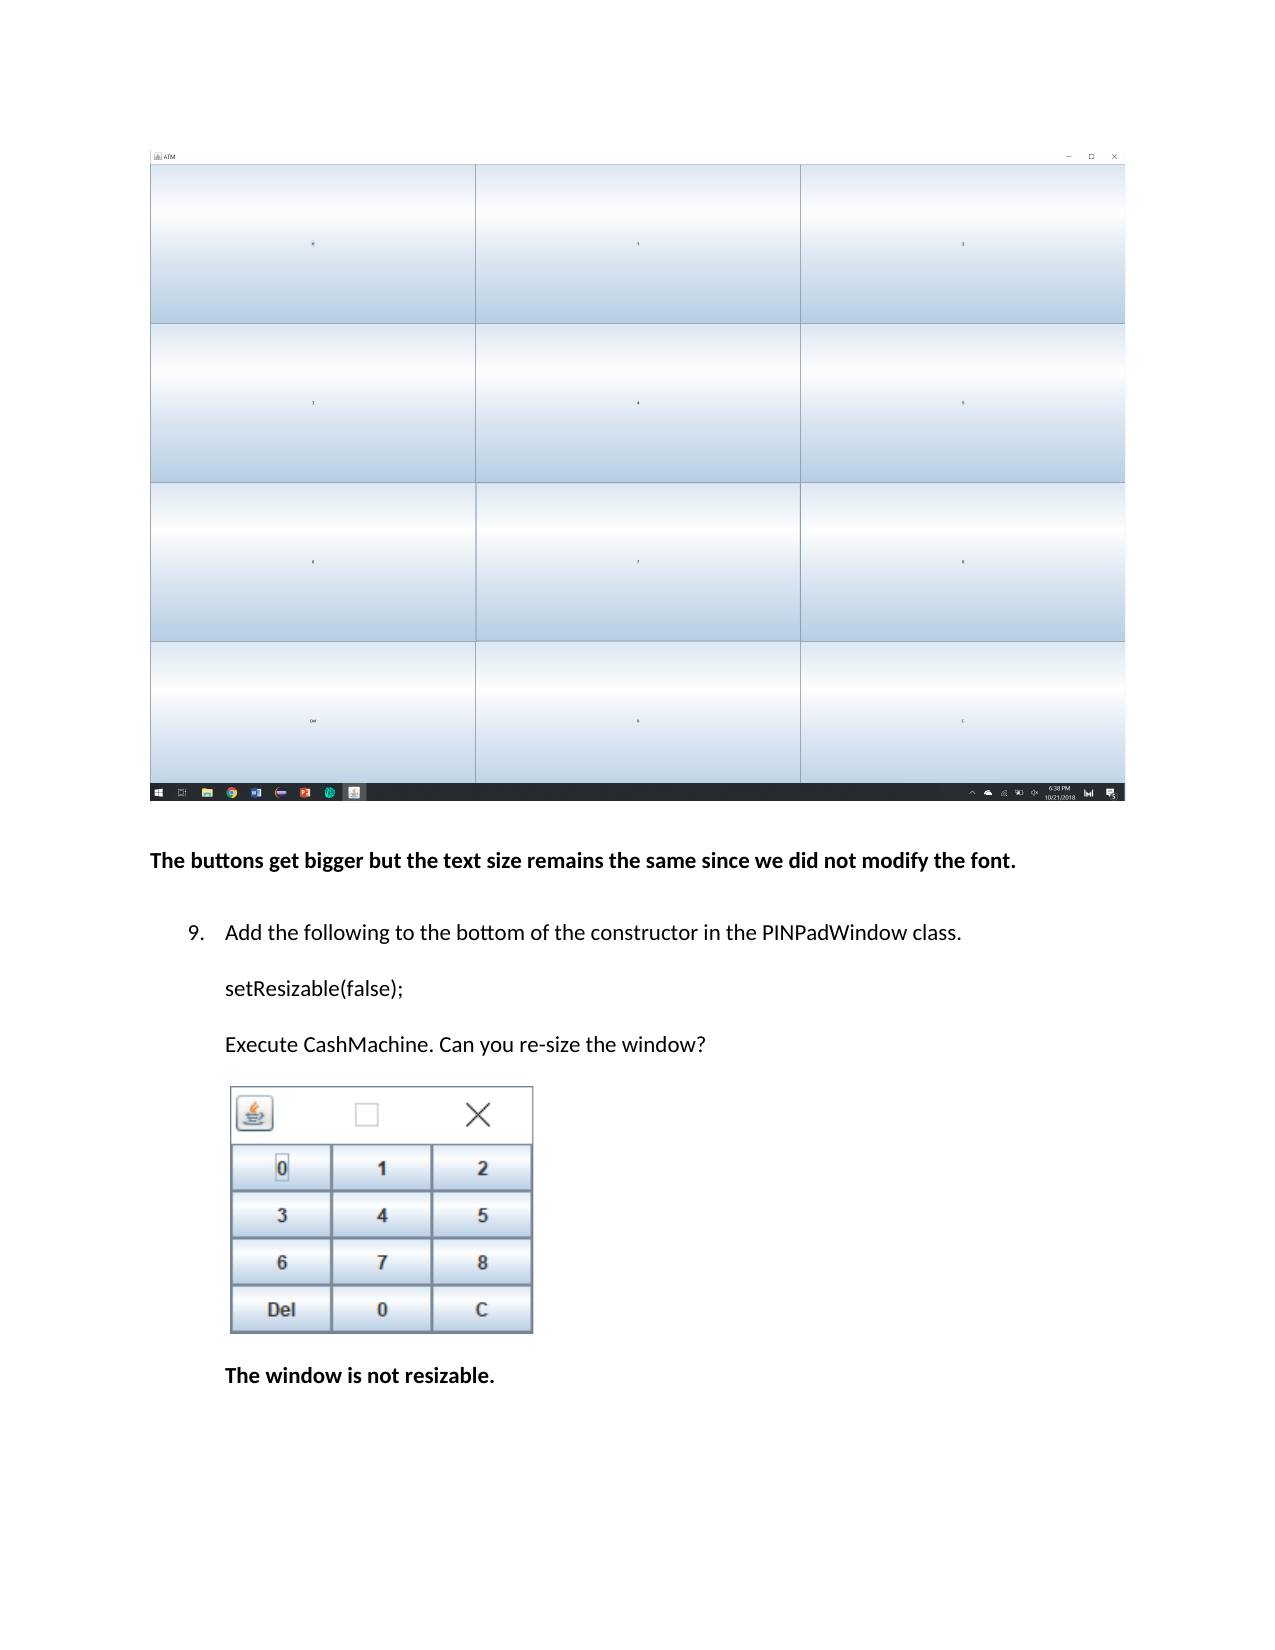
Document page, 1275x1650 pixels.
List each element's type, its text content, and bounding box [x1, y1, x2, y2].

text The buttons get bigger but the text size remains the same since we did not modify the font. [150, 846, 1125, 874]
list Add the following to the bottom of the constructor in the PINPadWindow class. setResizable(false); [187, 918, 1125, 1002]
picture [230, 1086, 534, 1334]
picture [150, 150, 1125, 801]
list Execute CashMachine. Can you re-size the window? [225, 1031, 1125, 1058]
list The window is not resizable. [225, 1361, 1125, 1389]
